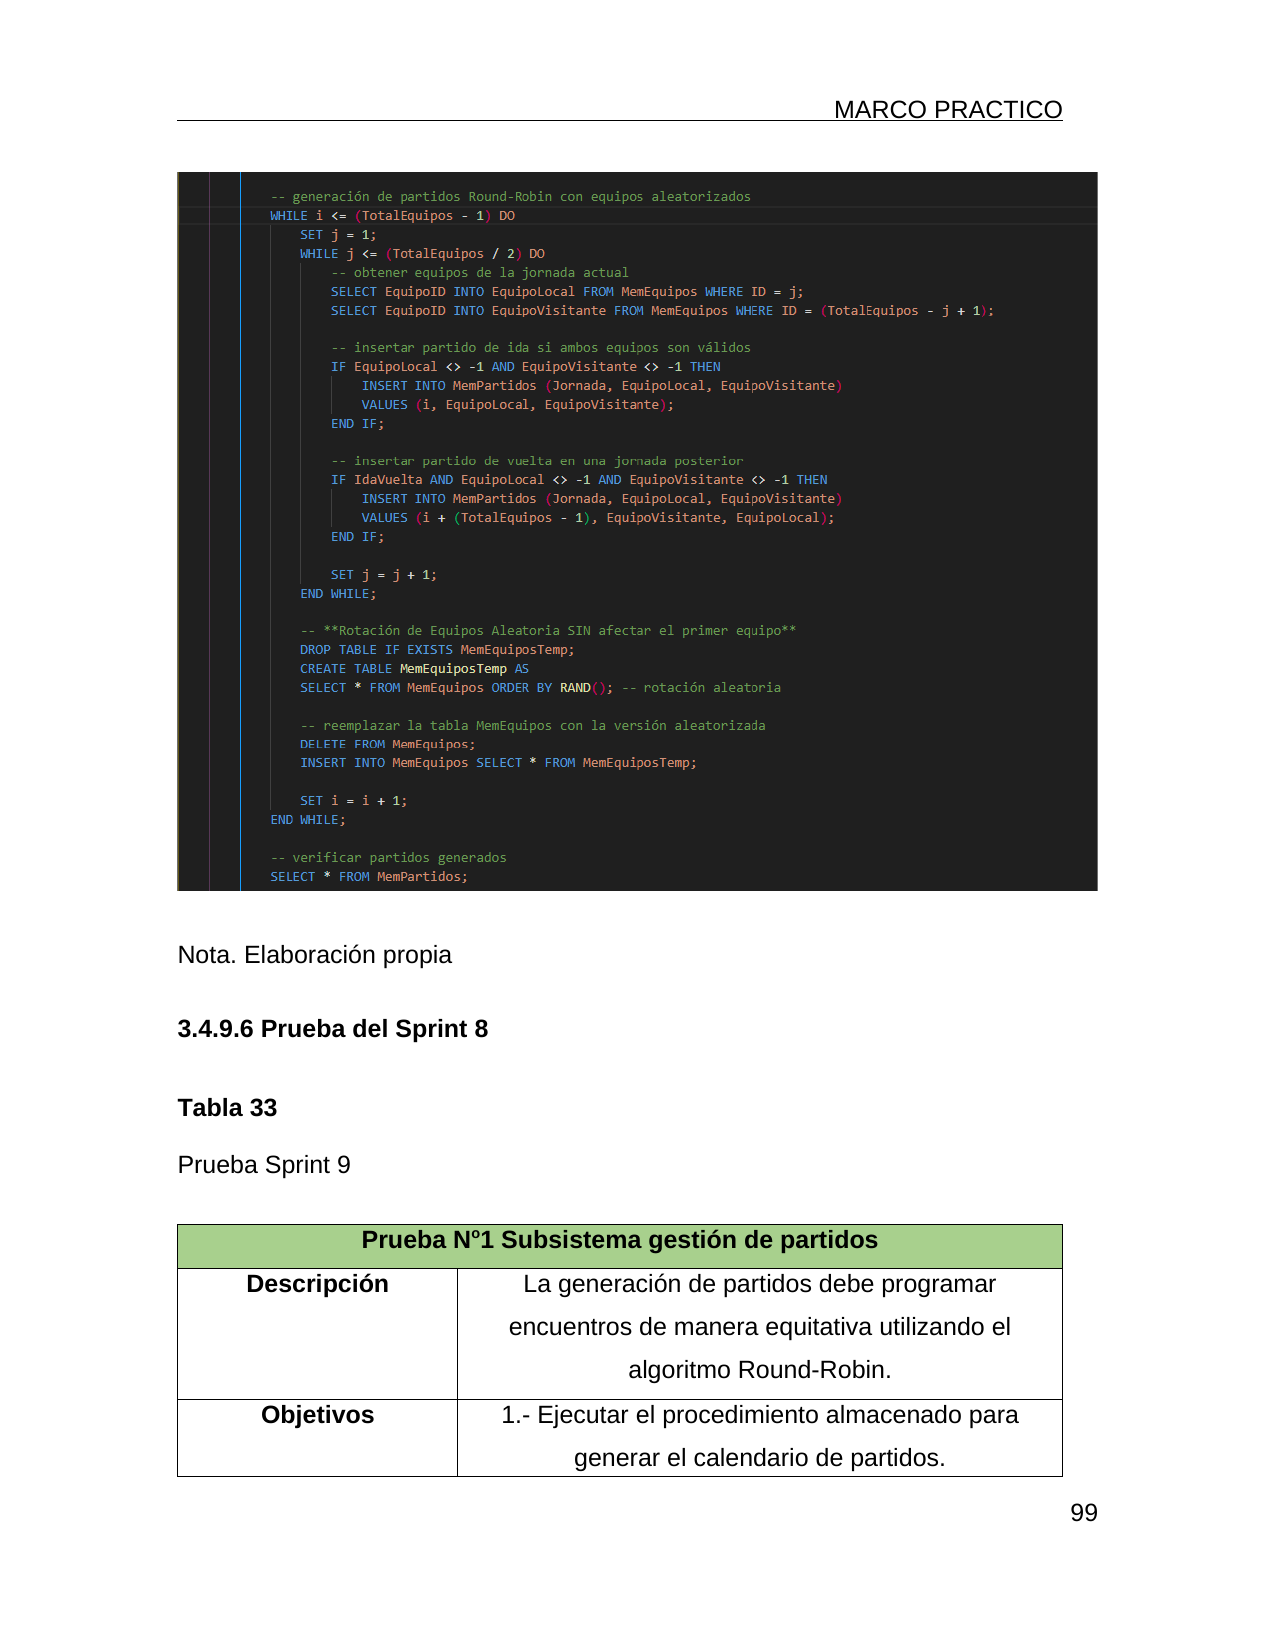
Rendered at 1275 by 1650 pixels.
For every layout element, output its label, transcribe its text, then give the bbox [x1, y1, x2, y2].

table_cell Descripción [178, 1269, 457, 1398]
table_cell La generación de partidos debe programar encuentros de manera equitativa utilizando el algoritmo Round-Robin. [458, 1269, 1062, 1398]
subtitle Prueba del Sprint 8 [177, 1014, 1098, 1043]
picture [177, 172, 1098, 891]
text Nota. Elaboración propia [177, 940, 1098, 969]
text Tabla 33 Prueba Sprint 9 [177, 1092, 1098, 1179]
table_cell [458, 1400, 1062, 1476]
table_cell Objetivos [178, 1400, 457, 1476]
table_header Prueba No1 Subsistema gestión de partidos [178, 1225, 1062, 1268]
